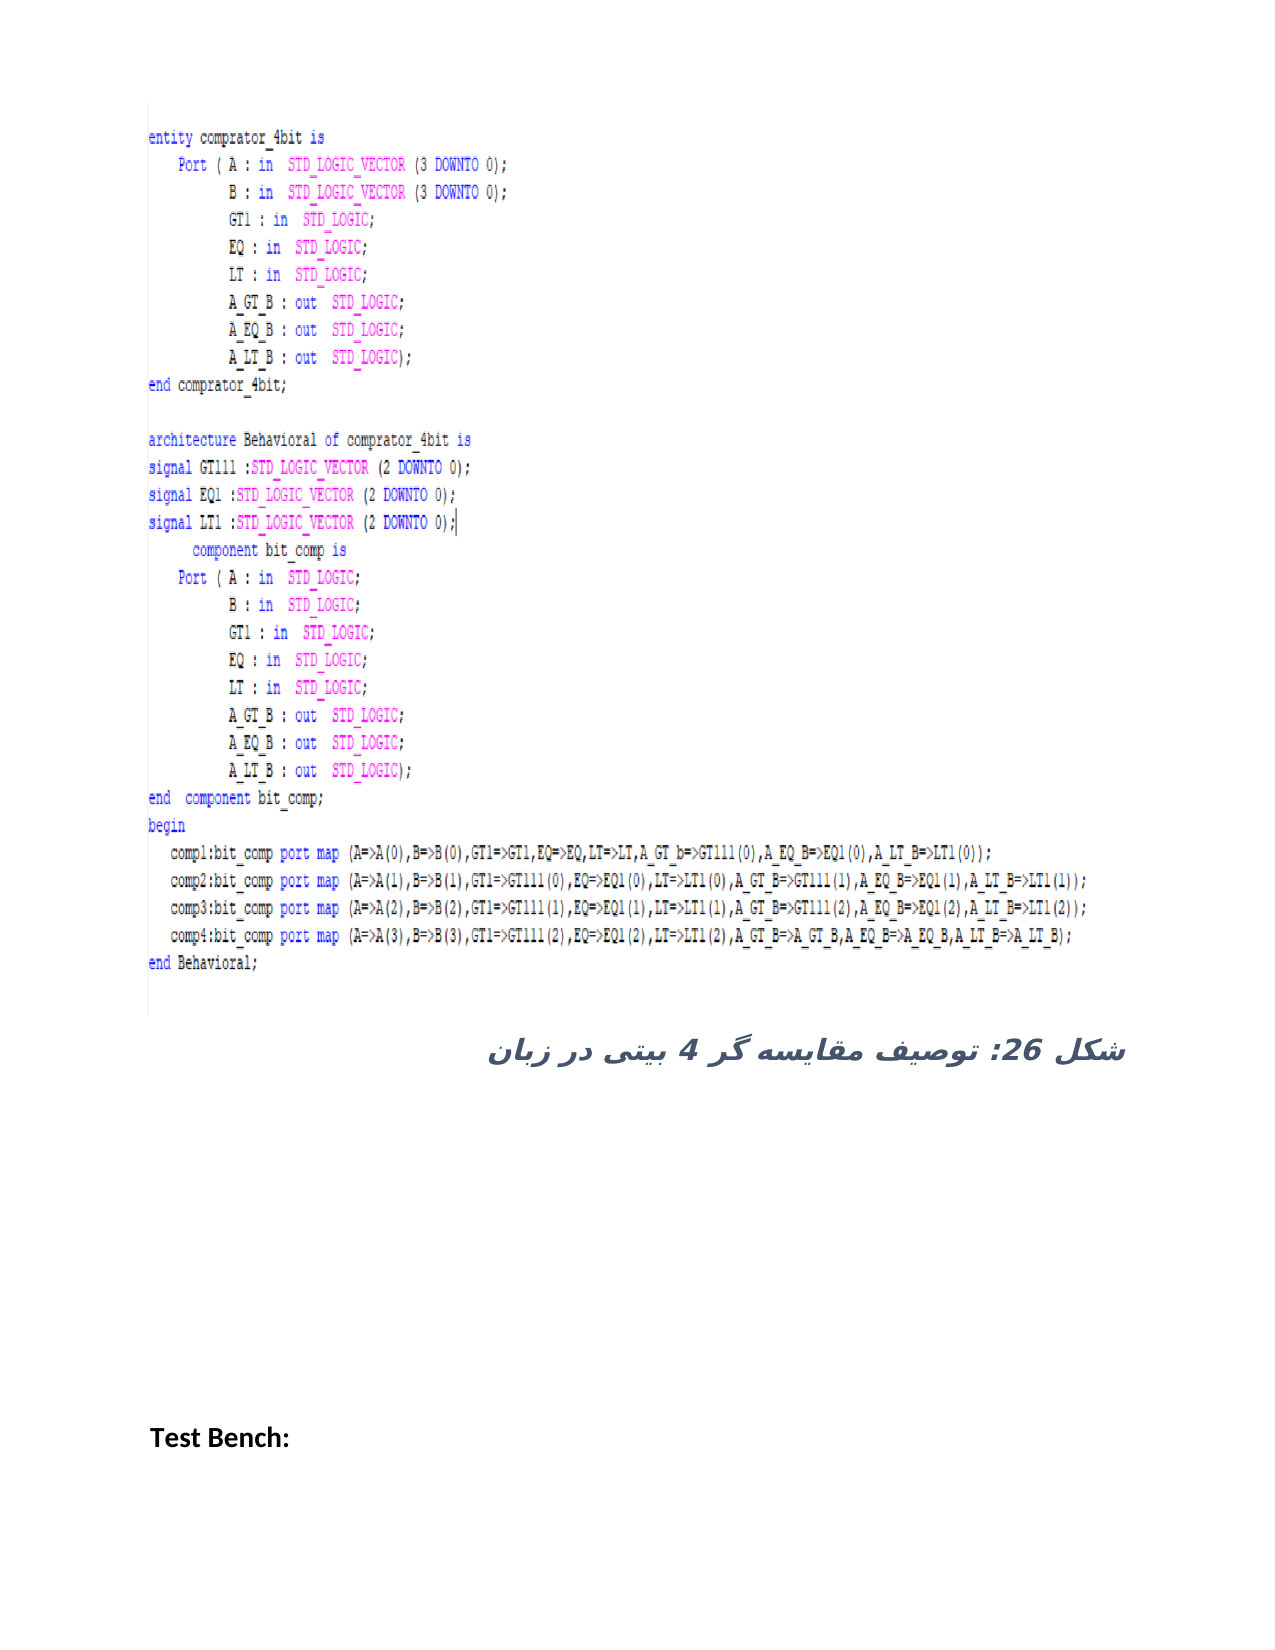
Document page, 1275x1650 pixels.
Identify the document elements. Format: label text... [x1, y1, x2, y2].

text Test Bench: [150, 1419, 1125, 1454]
text شکل 26: توصیف مقایسه گر 4 بیتی در زبان [150, 1033, 1125, 1067]
picture [147, 103, 1125, 1015]
